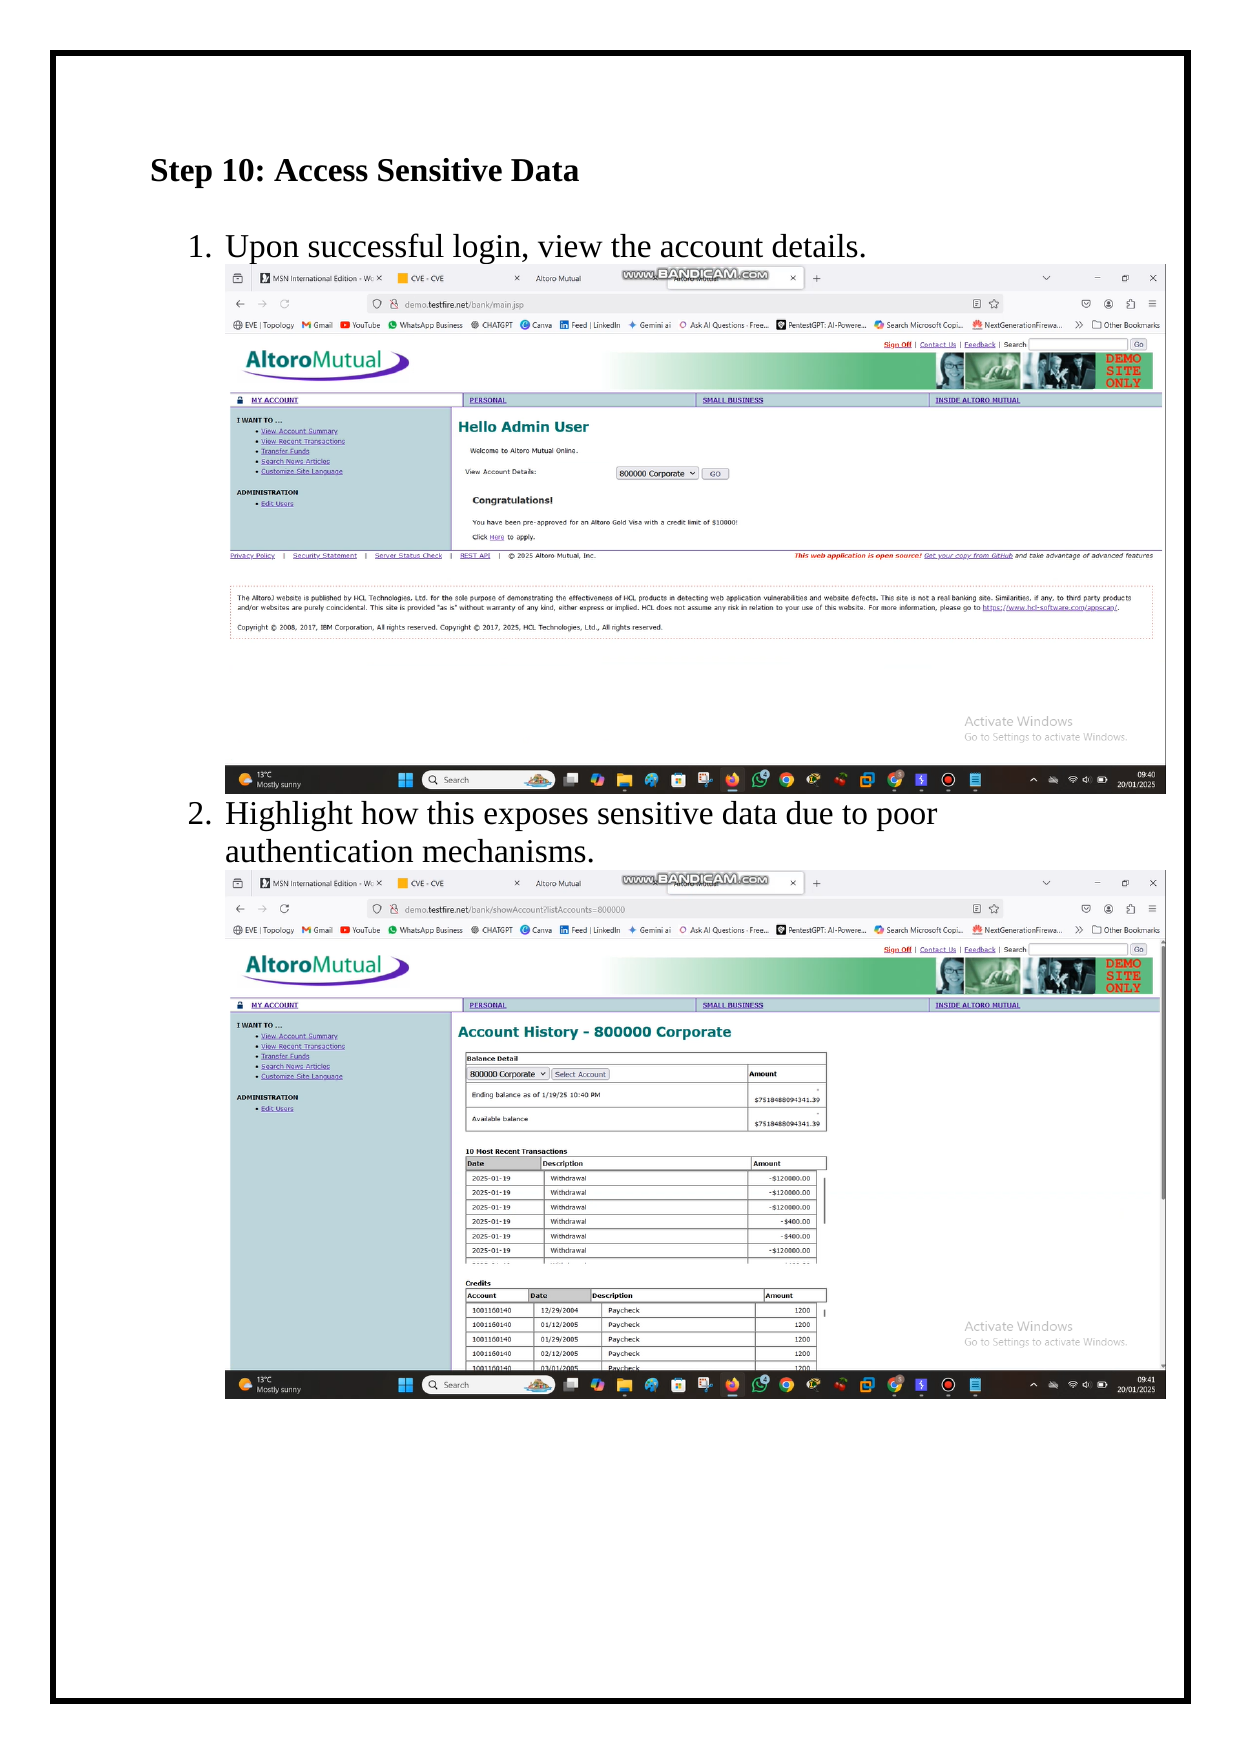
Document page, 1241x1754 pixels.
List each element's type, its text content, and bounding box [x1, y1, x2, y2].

picture [225, 264, 1166, 794]
picture [225, 870, 1166, 1399]
subtitle Step 10: Access Sensitive Data [150, 151, 1091, 189]
